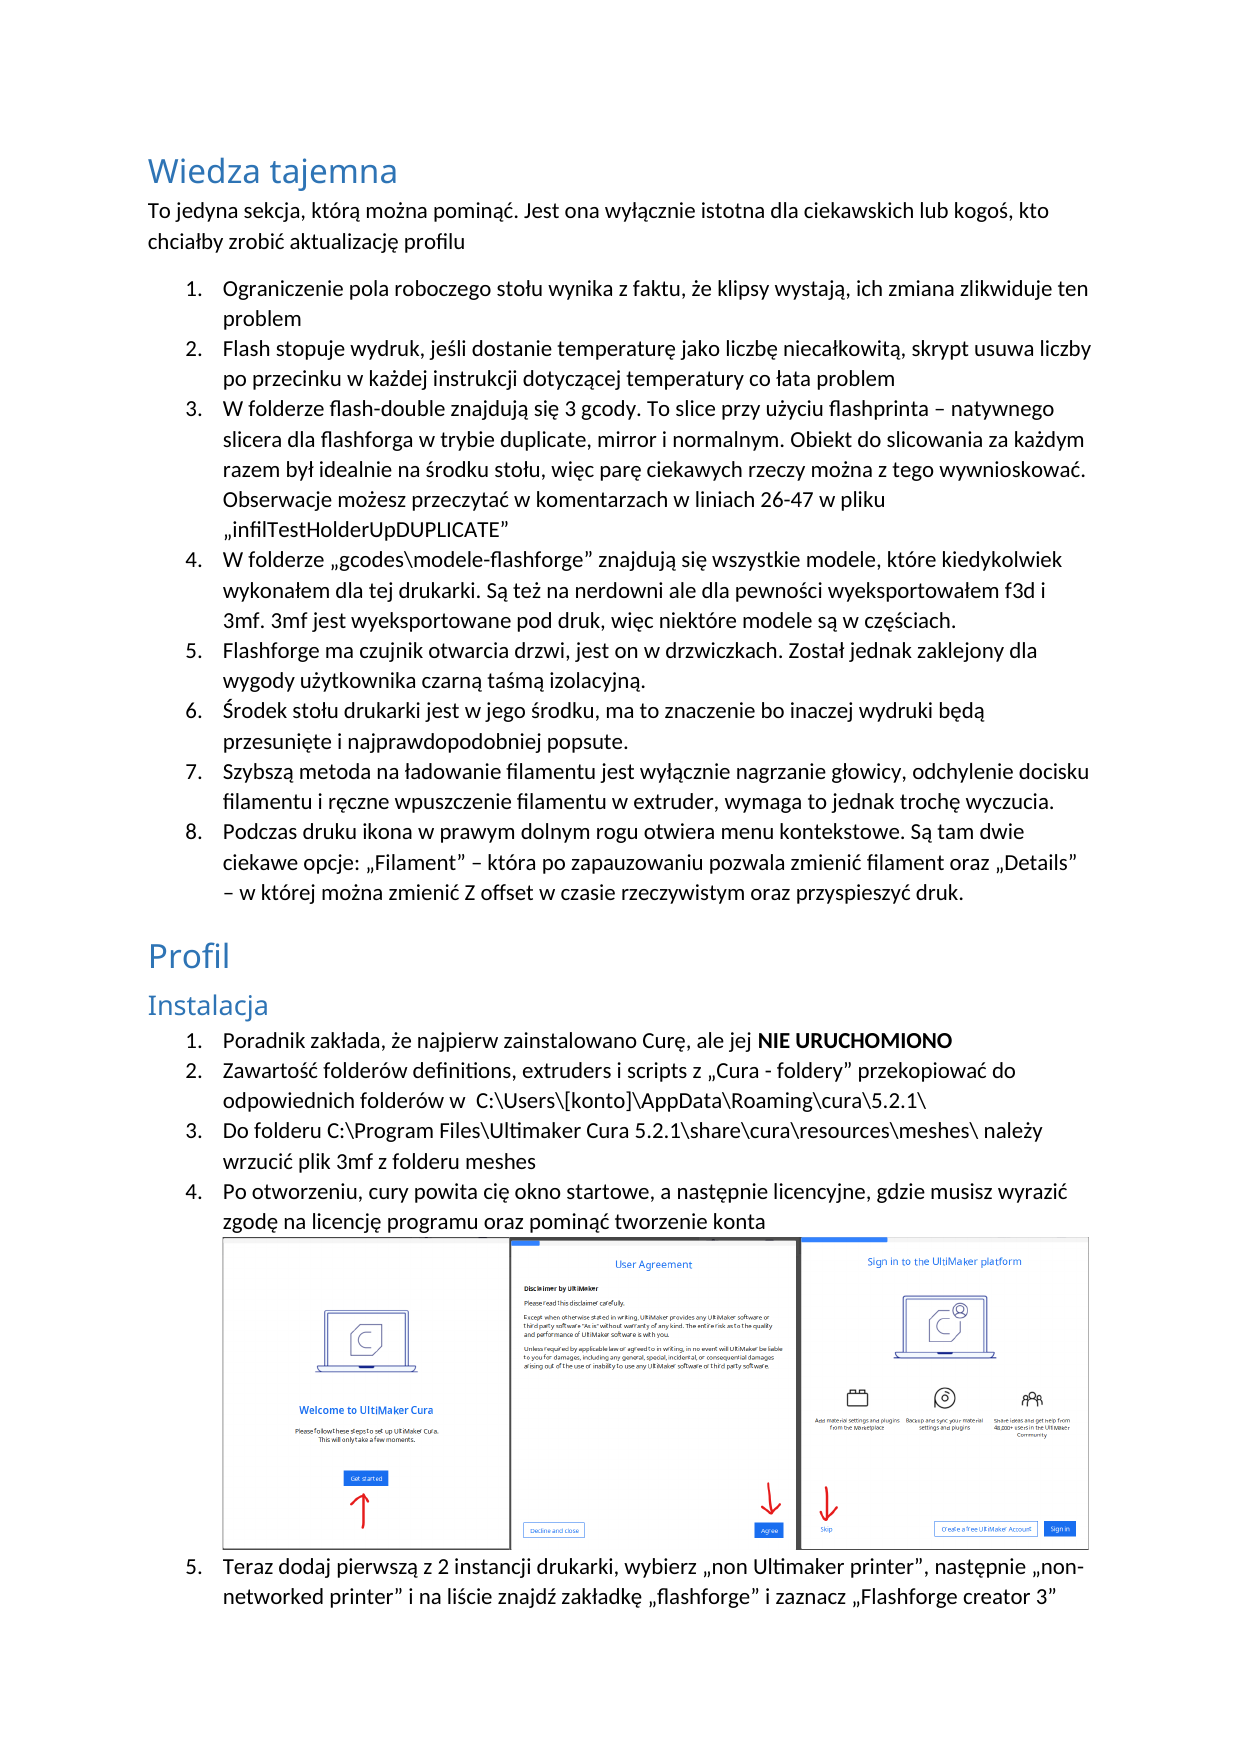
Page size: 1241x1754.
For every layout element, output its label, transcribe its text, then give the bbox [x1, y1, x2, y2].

list Flashforge ma czujnik otwarcia drzwi, jest on w drzwiczkach. Został jednak zaklejony dla wygody użytkownika czarną taśmą izolacyjną. [185, 636, 1093, 694]
list Szybszą metoda na ładowanie filamentu jest wyłącznie nagrzanie głowicy, odchylenie docisku filamentu i ręczne wpuszczenie filamentu w extruder, wymaga to jednak trochę wyczucia. [185, 757, 1093, 815]
list Flash stopuje wydruk, jeśli dostanie temperaturę jako liczbę niecałkowitą, skrypt usuwa liczby po przecinku w każdej instrukcji dotyczącej temperatury co łata problem [185, 334, 1093, 392]
picture [222, 1237, 1089, 1550]
list Teraz dodaj pierwszą z 2 instancji drukarki, wybierz „non Ultimaker printer”, następnie „non-networked printer” i na liście znajdź zakładkę „flashforge” i zaznacz „Flashforge creator 3” [185, 1552, 1093, 1610]
list W folderze flash-double znajdują się 3 gcody. To slice przy użyciu flashprinta – natywnego slicera dla flashforga w trybie duplicate, mirror i normalnym. Obiekt do slicowania za każdym razem był idealnie na środku stołu, więc parę ciekawych rzeczy można z tego wywnioskować. Obserwacje możesz przeczytać w komentarzach w liniach 26-47 w pliku „infilTestHolderUpDUPLICATE” [185, 394, 1093, 543]
list W folderze „gcodes\modele-flashforge” znajdują się wszystkie modele, które kiedykolwiek wykonałem dla tej drukarki. Są też na nerdowni ale dla pewności wyeksportowałem f3d i 3mf. 3mf jest wyeksportowane pod druk, więc niektóre modele są w częściach. [185, 546, 1093, 634]
list Po otworzeniu, cury powita cię okno startowe, a następnie licencyjne, gdzie musisz wyrazić zgodę na licencję programu oraz pominąć tworzenie konta [185, 1177, 1093, 1235]
list Podczas druku ikona w prawym dolnym rogu otwiera menu kontekstowe. Są tam dwie ciekawe opcje: „Filament” – która po zapauzowaniu pozwala zmienić filament oraz „Details” – w której można zmienić Z offset w czasie rzeczywistym oraz przyspieszyć druk. [185, 817, 1093, 906]
subtitle Profil [148, 933, 1093, 978]
list Ograniczenie pola roboczego stołu wynika z faktu, że klipsy wystają, ich zmiana zlikwiduje ten problem [185, 274, 1093, 332]
list Zawartość folderów definitions, extruders i scripts z „Cura - foldery” przekopiować do odpowiednich folderów w C:\Users\[konto]\AppData\Roaming\cura\5.2.1\ [185, 1056, 1093, 1114]
list Do folderu C:\Program Files\Ultimaker Cura 5.2.1\share\cura\resources\meshes\ należy wrzucić plik 3mf z folderu meshes [185, 1117, 1093, 1175]
list Poradnik zakłada, że najpierw zainstalowano Curę, ale jej NIE URUCHOMIONO [185, 1026, 1093, 1054]
text To jedyna sekcja, którą można pominąć. Jest ona wyłącznie istotna dla ciekawskich lub kogoś, kto chciałby zrobić aktualizację profilu [148, 197, 1093, 255]
list Środek stołu drukarki jest w jego środku, ma to znaczenie bo inaczej wydruki będą przesunięte i najprawdopodobniej popsute. [185, 697, 1093, 755]
subtitle Instalacja [148, 986, 1093, 1023]
subtitle Wiedza tajemna [148, 148, 1093, 193]
